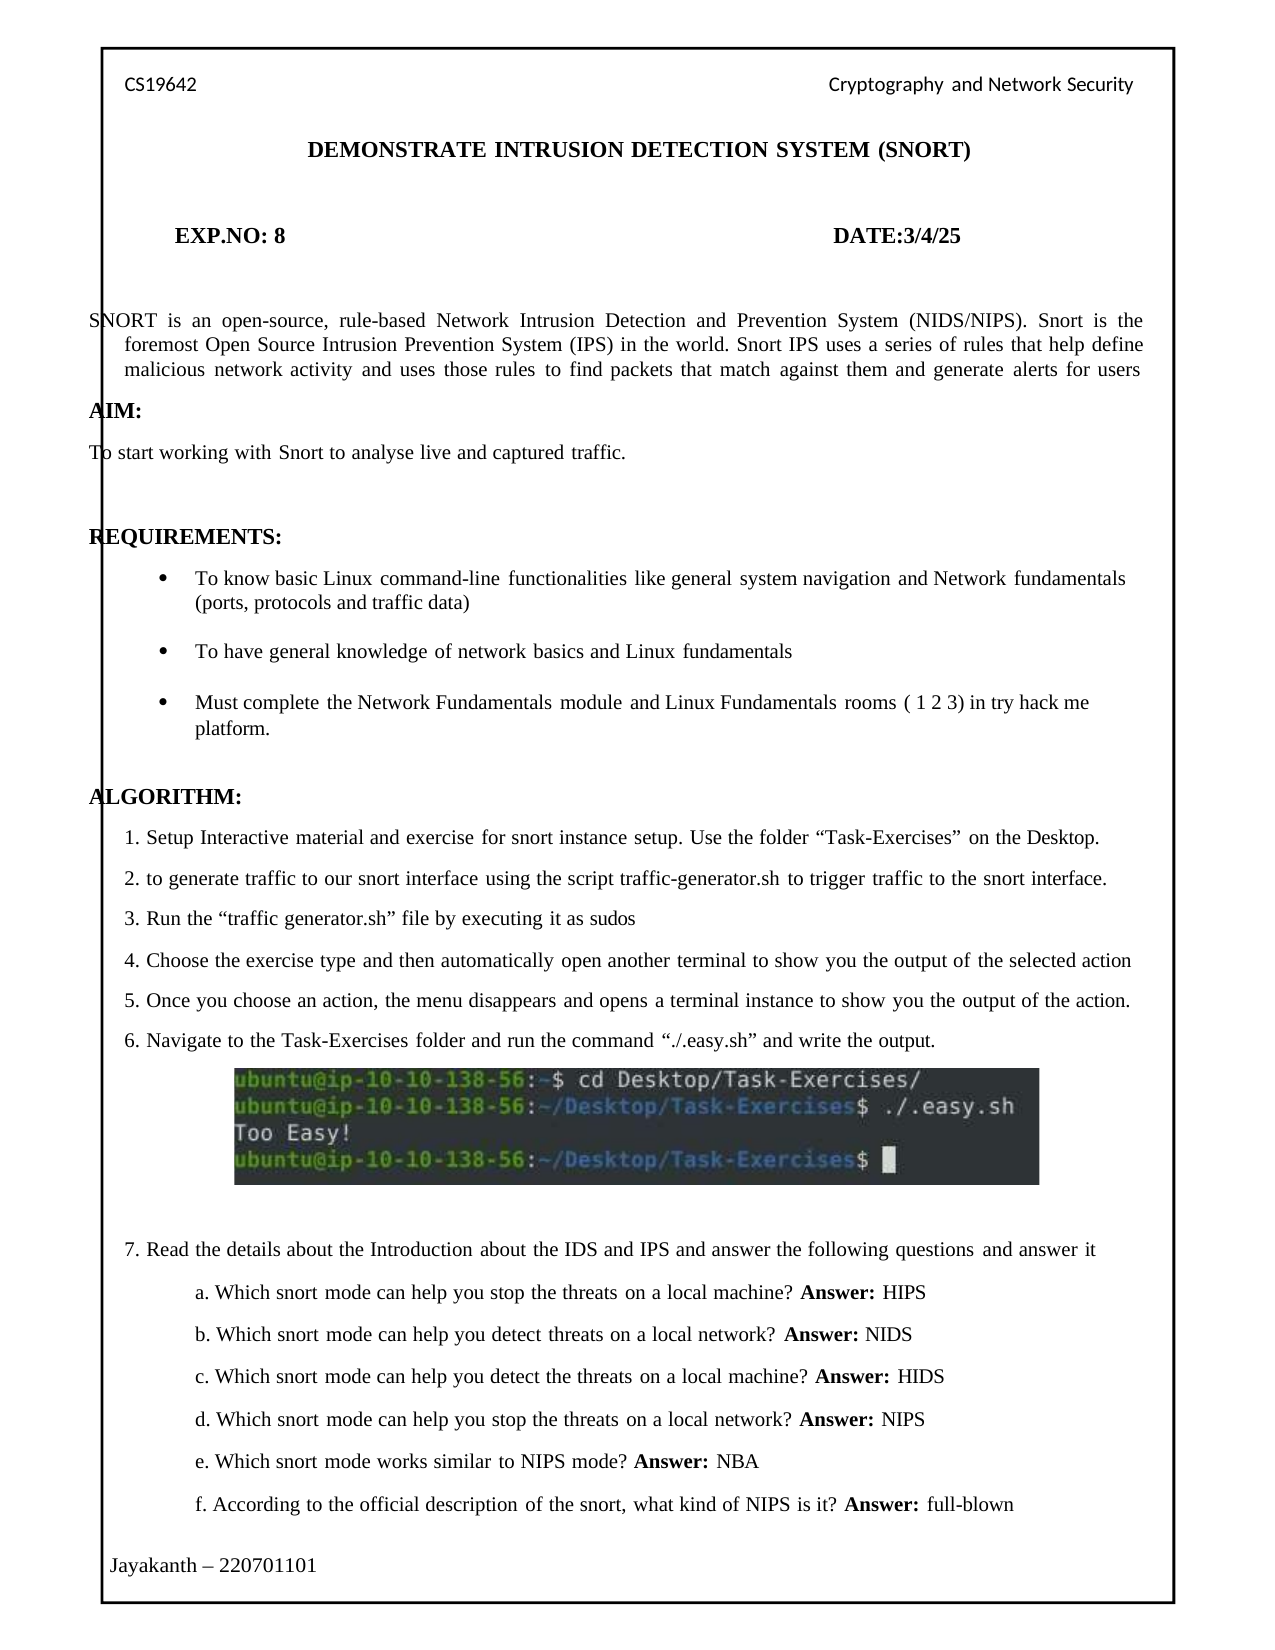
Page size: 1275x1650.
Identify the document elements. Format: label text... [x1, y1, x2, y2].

list Once you choose an action, the menu disappears and opens a terminal instance to show you the output of the action. [124, 987, 1162, 1012]
list Which snort mode can help you detect the threats on a local machine? Answer: HIDS [195, 1364, 1162, 1388]
list To know basic Linux command-line functionalities like general system navigation and Network fundamentals (ports, protocols and traffic data) [159, 566, 1137, 614]
text DEMONSTRATE INTRUSION DETECTION SYSTEM (SNORT) [159, 136, 971, 162]
list Setup Interactive material and exercise for snort instance setup. Use the folder “Task-Exercises” on the Desktop. [124, 825, 1162, 849]
list Which snort mode can help you detect threats on a local network? Answer: NIDS [195, 1322, 1162, 1346]
list Must complete the Network Fundamentals module and Linux Fundamentals rooms ( 1 2 3) in try hack me platform. [159, 690, 1106, 740]
picture [234, 1068, 1040, 1185]
text AIM: [89, 397, 1162, 423]
list To have general knowledge of network basics and Linux fundamentals [159, 639, 1162, 663]
list Which snort mode can help you stop the threats on a local machine? Answer: HIPS [195, 1280, 1162, 1304]
text EXP.NO: 8 DATE:3/4/25 [159, 222, 961, 248]
list Navigate to the Task-Exercises folder and run the command “./.easy.sh” and write the output. [124, 1028, 1162, 1052]
text SNORT is an open-source, rule-based Network Intrusion Detection and Prevention System (NIDS/NIPS). Snort is the foremost Open Source Intrusion Prevention System (IPS) in the world. Snort IPS uses a series of rules that help define malicious network activity and uses those rules to find packets that match against them and generate alerts for users [89, 308, 1145, 381]
list Choose the exercise type and then automatically open another terminal to show you the output of the selected action [124, 948, 1162, 972]
list Which snort mode works similar to NIPS mode? Answer: NBA [195, 1449, 1162, 1473]
list Read the details about the Introduction about the IDS and IPS and answer the following questions and answer it [124, 1237, 1162, 1261]
text ALGORITHM: [89, 783, 1162, 809]
list According to the official description of the snort, what kind of NIPS is it? Answer: full-blown [195, 1492, 1162, 1516]
text To start working with Snort to analyse live and captured traffic. [89, 439, 1162, 464]
list to generate traffic to our snort interface using the script traffic-generator.sh to trigger traffic to the snort interface. [124, 866, 1162, 890]
list Run the “traffic generator.sh” file by executing it as sudos [124, 906, 1162, 930]
text REQUIREMENTS: [89, 523, 1162, 549]
list Which snort mode can help you stop the threats on a local network? Answer: NIPS [195, 1407, 1162, 1431]
